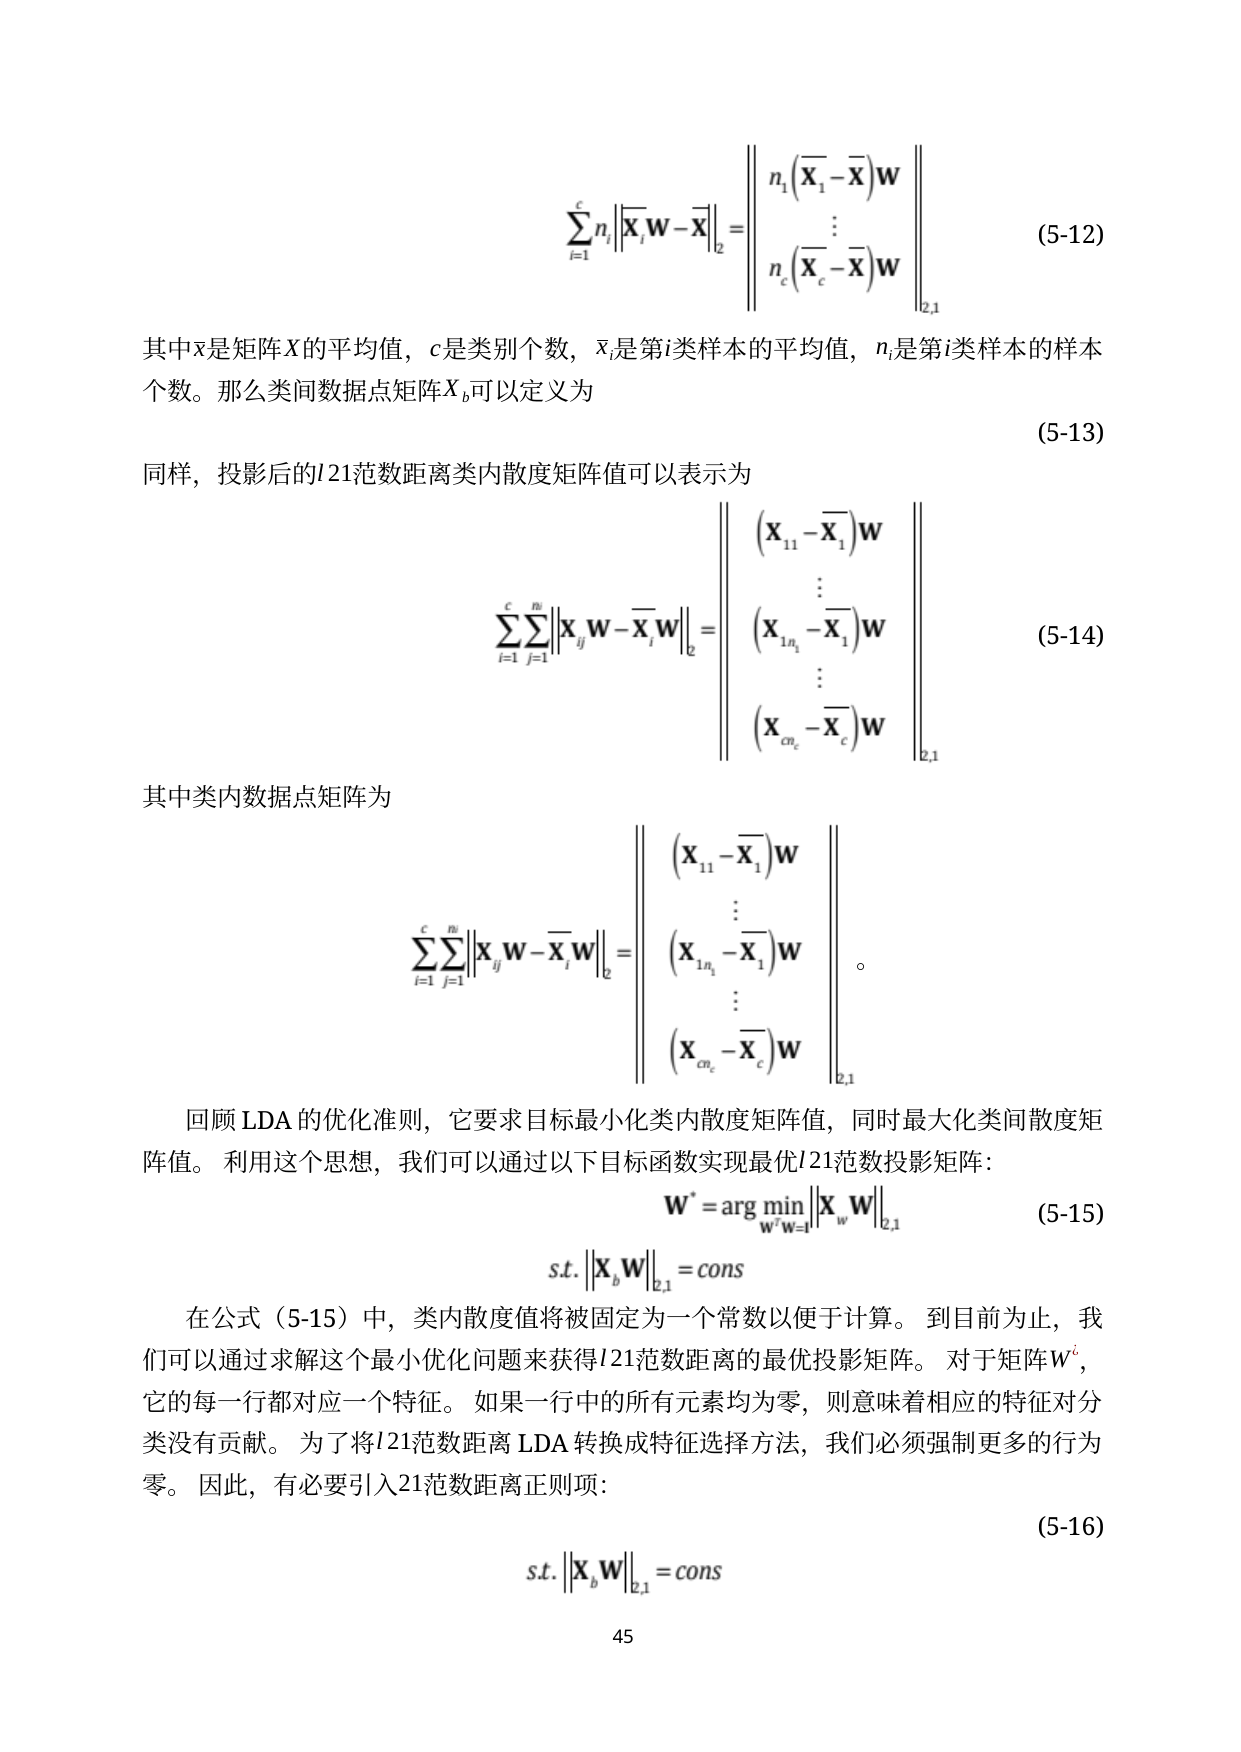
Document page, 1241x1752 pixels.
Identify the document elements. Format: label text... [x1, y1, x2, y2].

text 回顾LDA的优化准则，它要求目标最小化类内散度矩阵值，同时最大化类间散度矩阵值。 利用这个思想，我们可以通过以下目标函数实现最优范数投影矩阵： [142, 1098, 1104, 1181]
text (5-14) [142, 494, 1104, 775]
text 在公式（5-15）中，类内散度值将被固定为一个常数以便于计算。 到目前为止，我们可以通过求解这个最小优化问题来获得范数距离的最优投影矩阵。 对于矩阵，它的每一行都对应一个特征。 如果一行中的所有元素均为零，则意味着相应的特征对分类没有贡献。 为了将范数距离LDA转换成特征选择方法，我们必须强制更多的行为零。 因此，有必要引入范数距离正则项： [142, 1296, 1104, 1504]
text 其中是矩阵的平均值，是类别个数，是第类样本的平均值，是第类样本的样本个数。那么类间数据点矩阵可以定义为 [142, 327, 1104, 411]
text 。 [142, 817, 1104, 1098]
text (5-16) [142, 1504, 1104, 1546]
text (5-15) [142, 1181, 1104, 1244]
text (5-12) [142, 140, 1104, 327]
text (5-13) [142, 411, 1104, 452]
text 其中类内数据点矩阵为 [142, 775, 1104, 817]
text 同样，投影后的范数距离类内散度矩阵值可以表示为 [142, 452, 1104, 494]
